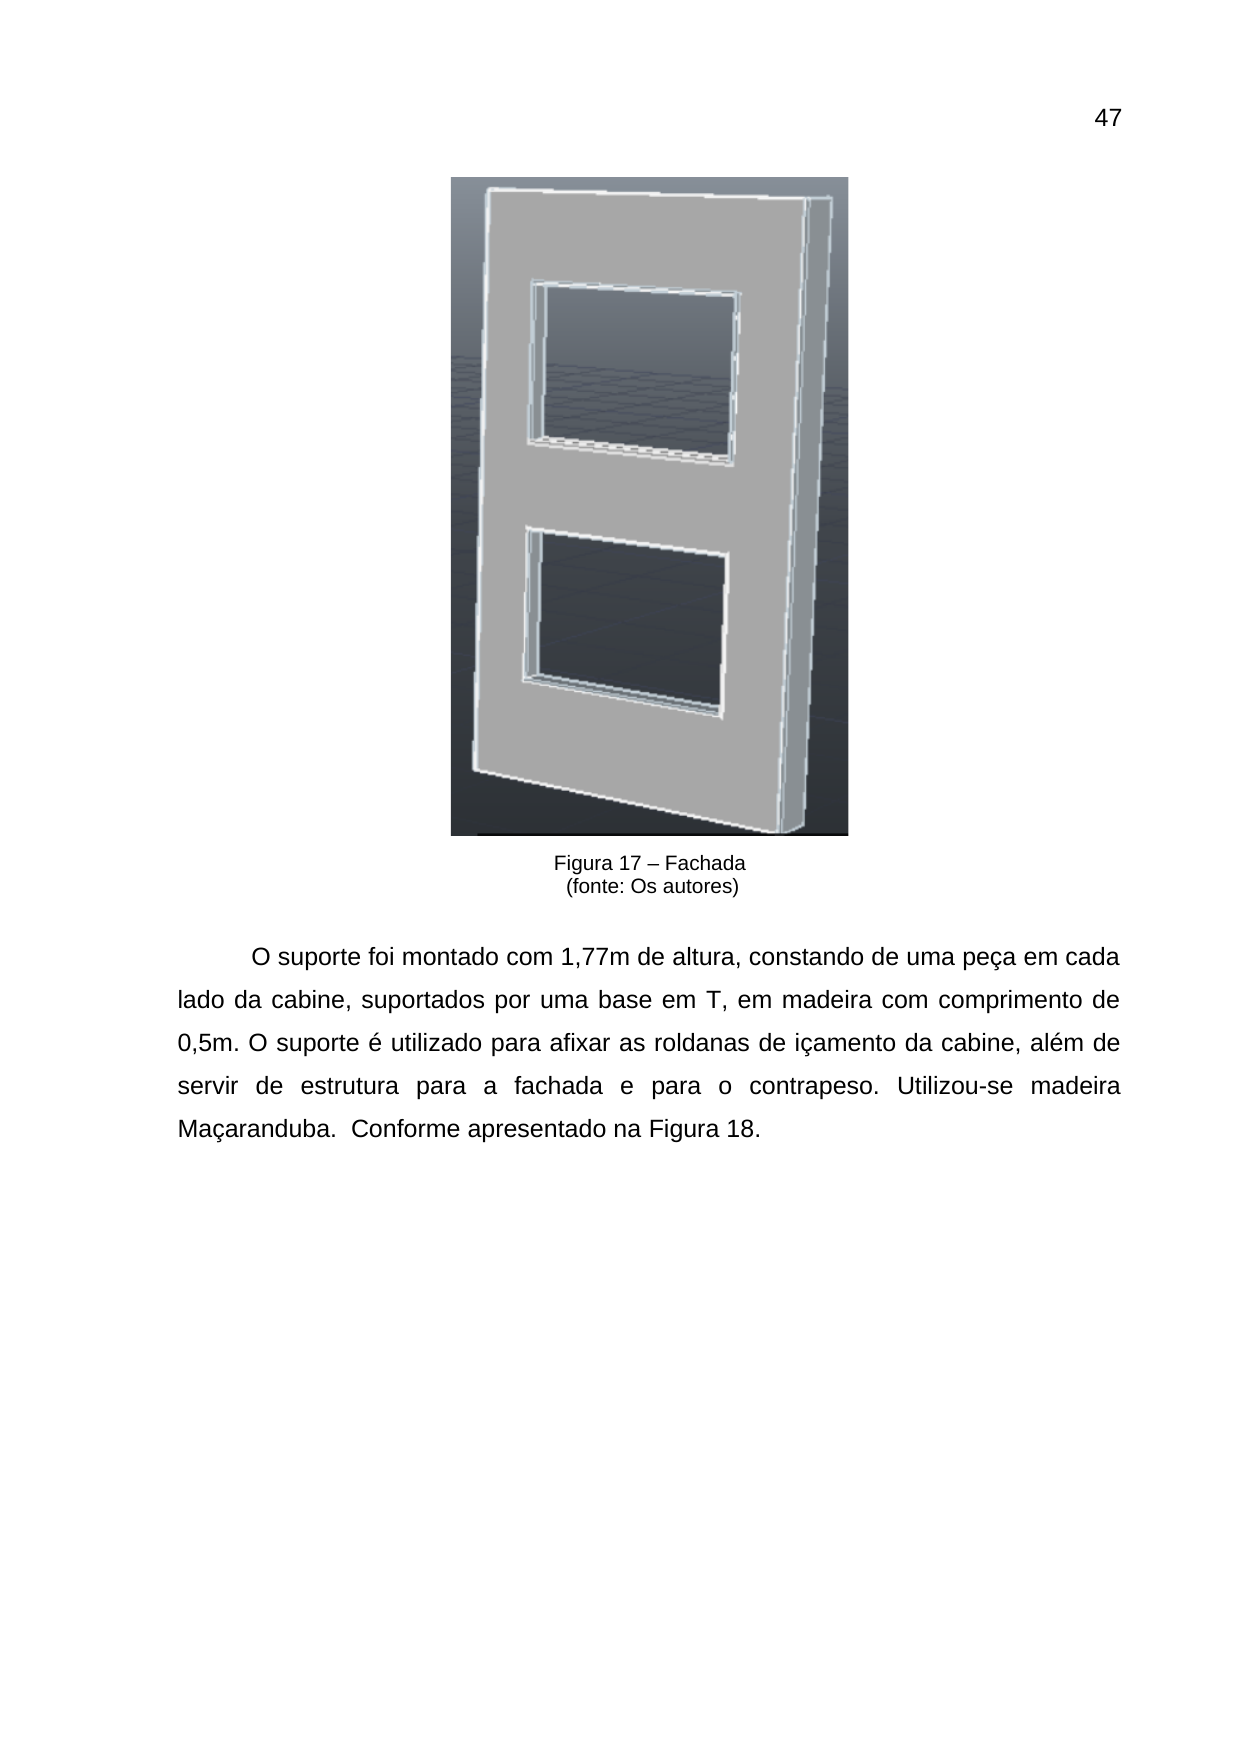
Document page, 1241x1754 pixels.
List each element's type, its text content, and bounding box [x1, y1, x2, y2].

picture [450, 177, 849, 836]
text (fonte: Os autores) [177, 874, 1122, 898]
text O suporte foi montado com 1,77m de altura, constando de uma peça em cada lado da cabine, suportados por uma base em T, em madeira com comprimento de 0,5m. O suporte é utilizado para afixar as roldanas de içamento da cabine, além de servir de estrutura para a fachada e para o contrapeso. Utilizou-se madeira Maçaranduba. Conforme apresentado na Figura 18. [177, 941, 1122, 1143]
text Figura – Fachada [177, 850, 1122, 874]
